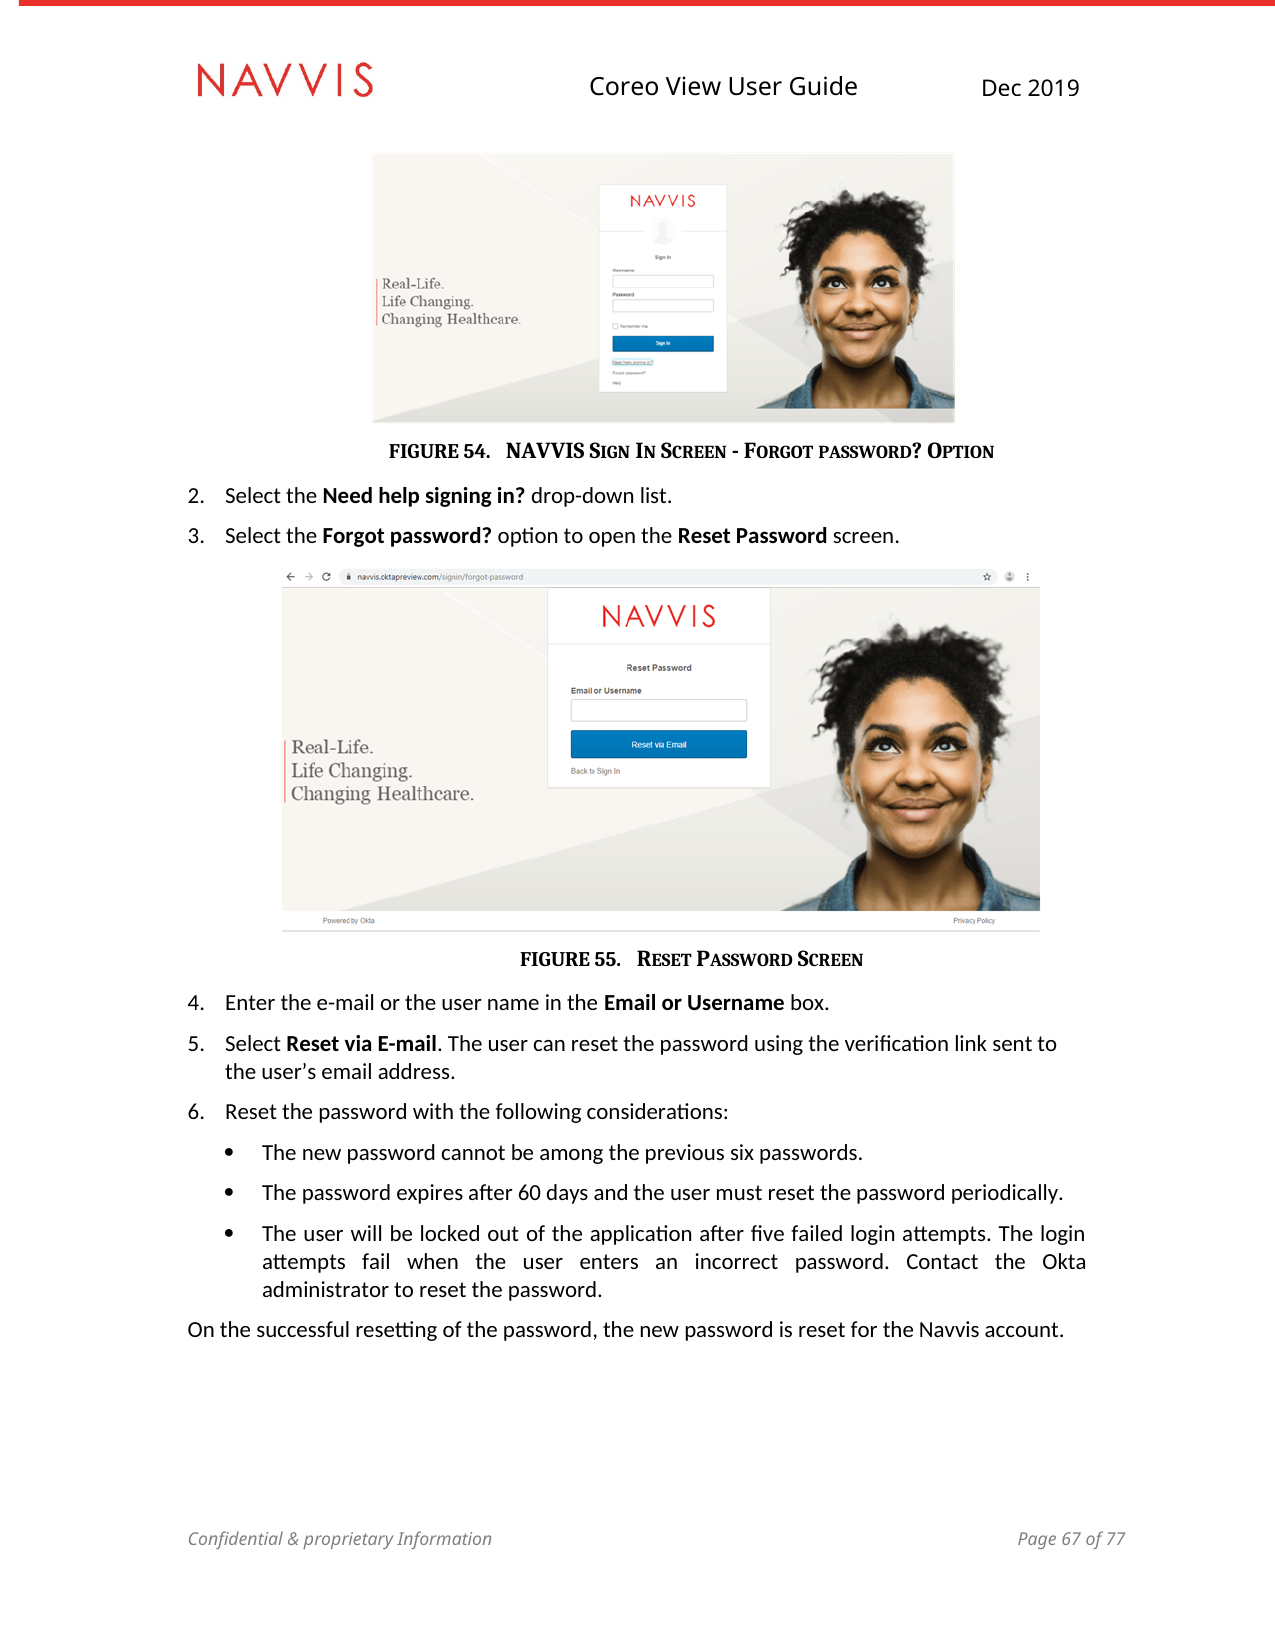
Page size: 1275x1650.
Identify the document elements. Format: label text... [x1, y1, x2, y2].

list The user will be locked out of the application after five failed login attempts. The login attempts fail when the user enters an incorrect password. Contact the Okta administrator to reset the password. [225, 1219, 1087, 1303]
text On the successful resetting of the password, the new password is reset for the Navvis account. [187, 1316, 1087, 1344]
list Select Reset via E-mail. The user can reset the password using the verification link sent to the user’s email address. [187, 1029, 1087, 1085]
picture [280, 566, 1045, 934]
list Enter the e-mail or the user name in the Email or Username box. [187, 988, 1087, 1016]
list Reset the password with the following considerations: [187, 1097, 1087, 1126]
list The new password cannot be among the previous six passwords. [225, 1138, 1087, 1166]
text Reset Password Screen [296, 946, 1087, 972]
list The password expires after 60 days and the user must reset the password periodically. [225, 1178, 1087, 1207]
picture [368, 150, 957, 426]
text NAVVIS Sign In Screen - Forgot password? Option [296, 438, 1087, 465]
list Select the Need help signing in? drop-down list. [187, 481, 1087, 509]
list Select the Forgot password? option to open the Reset Password screen. [187, 522, 1087, 549]
picture [187, 55, 383, 104]
